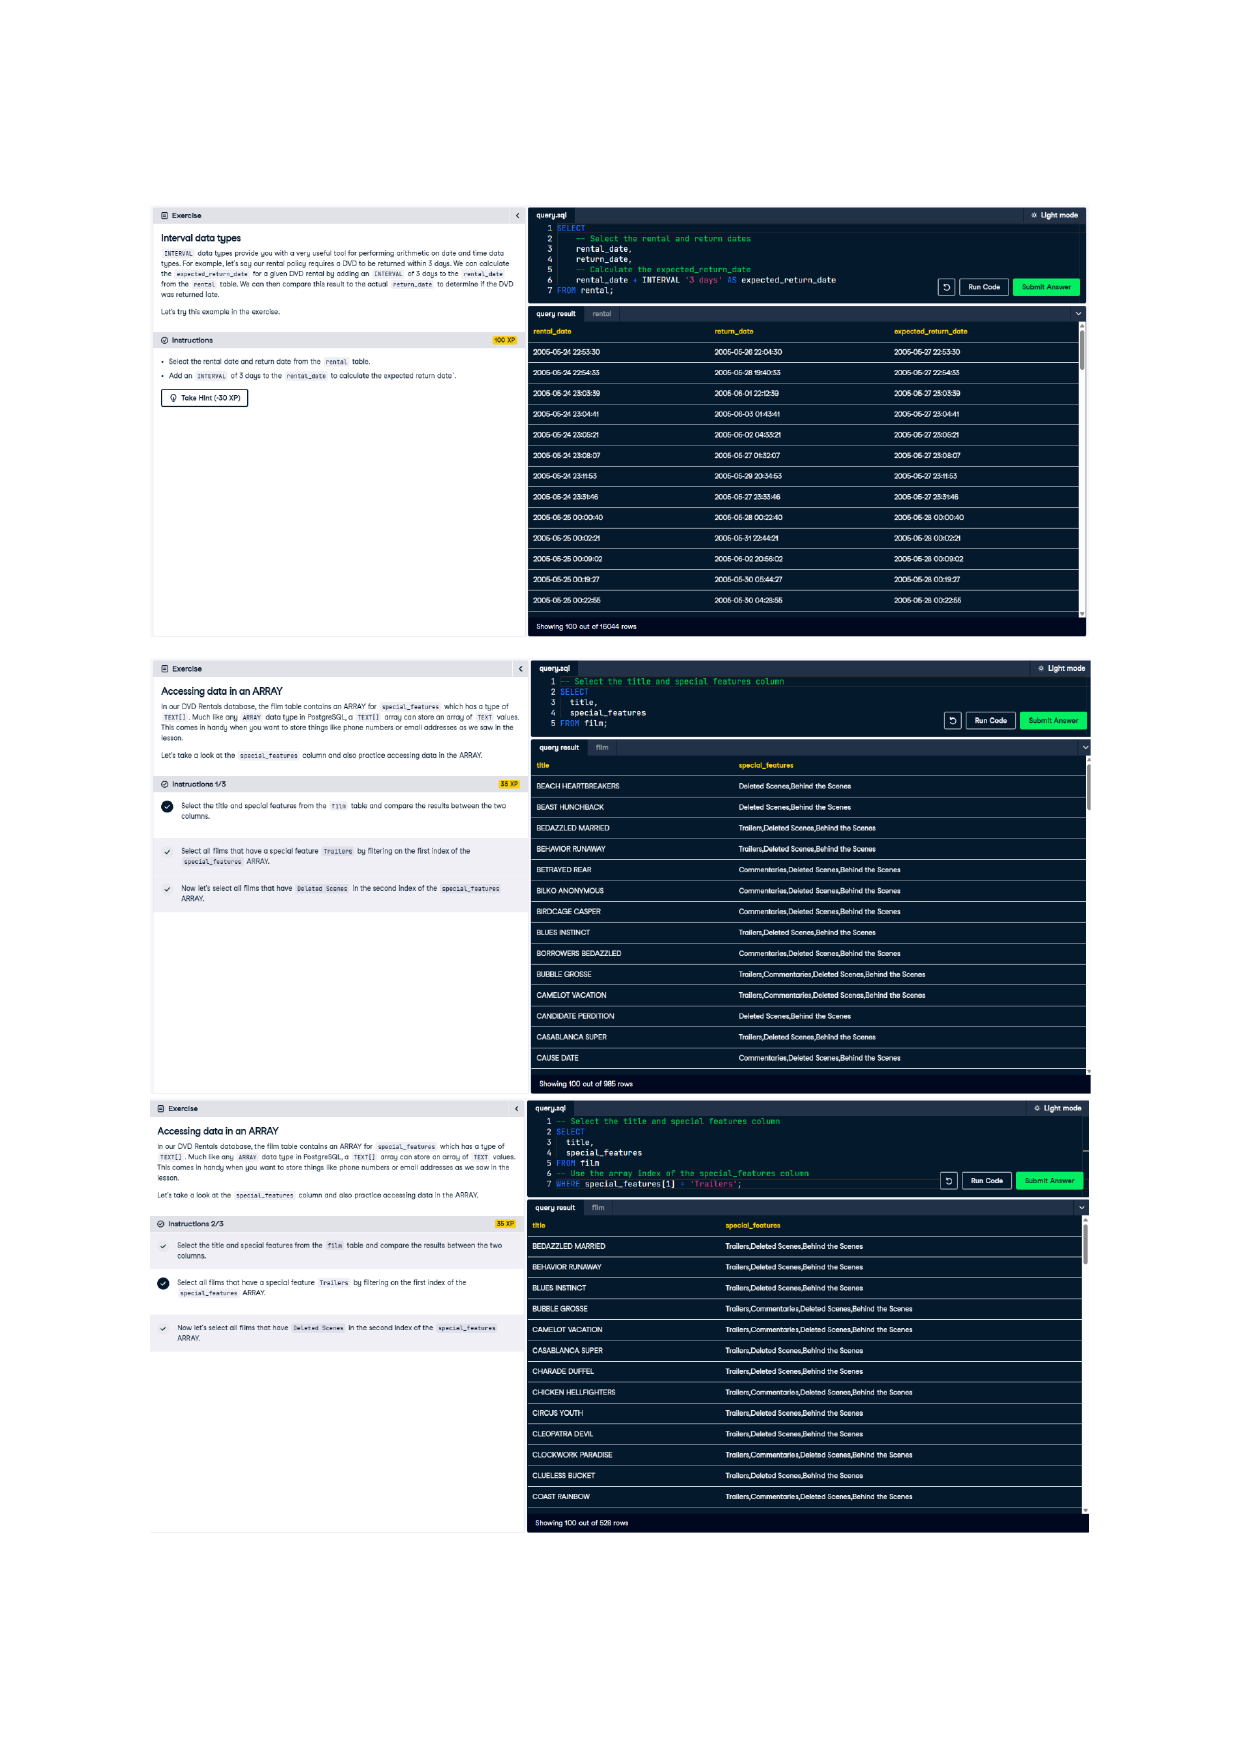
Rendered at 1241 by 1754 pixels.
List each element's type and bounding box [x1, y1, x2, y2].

picture [150, 205, 1089, 637]
picture [150, 1098, 1089, 1533]
picture [150, 658, 1091, 1094]
